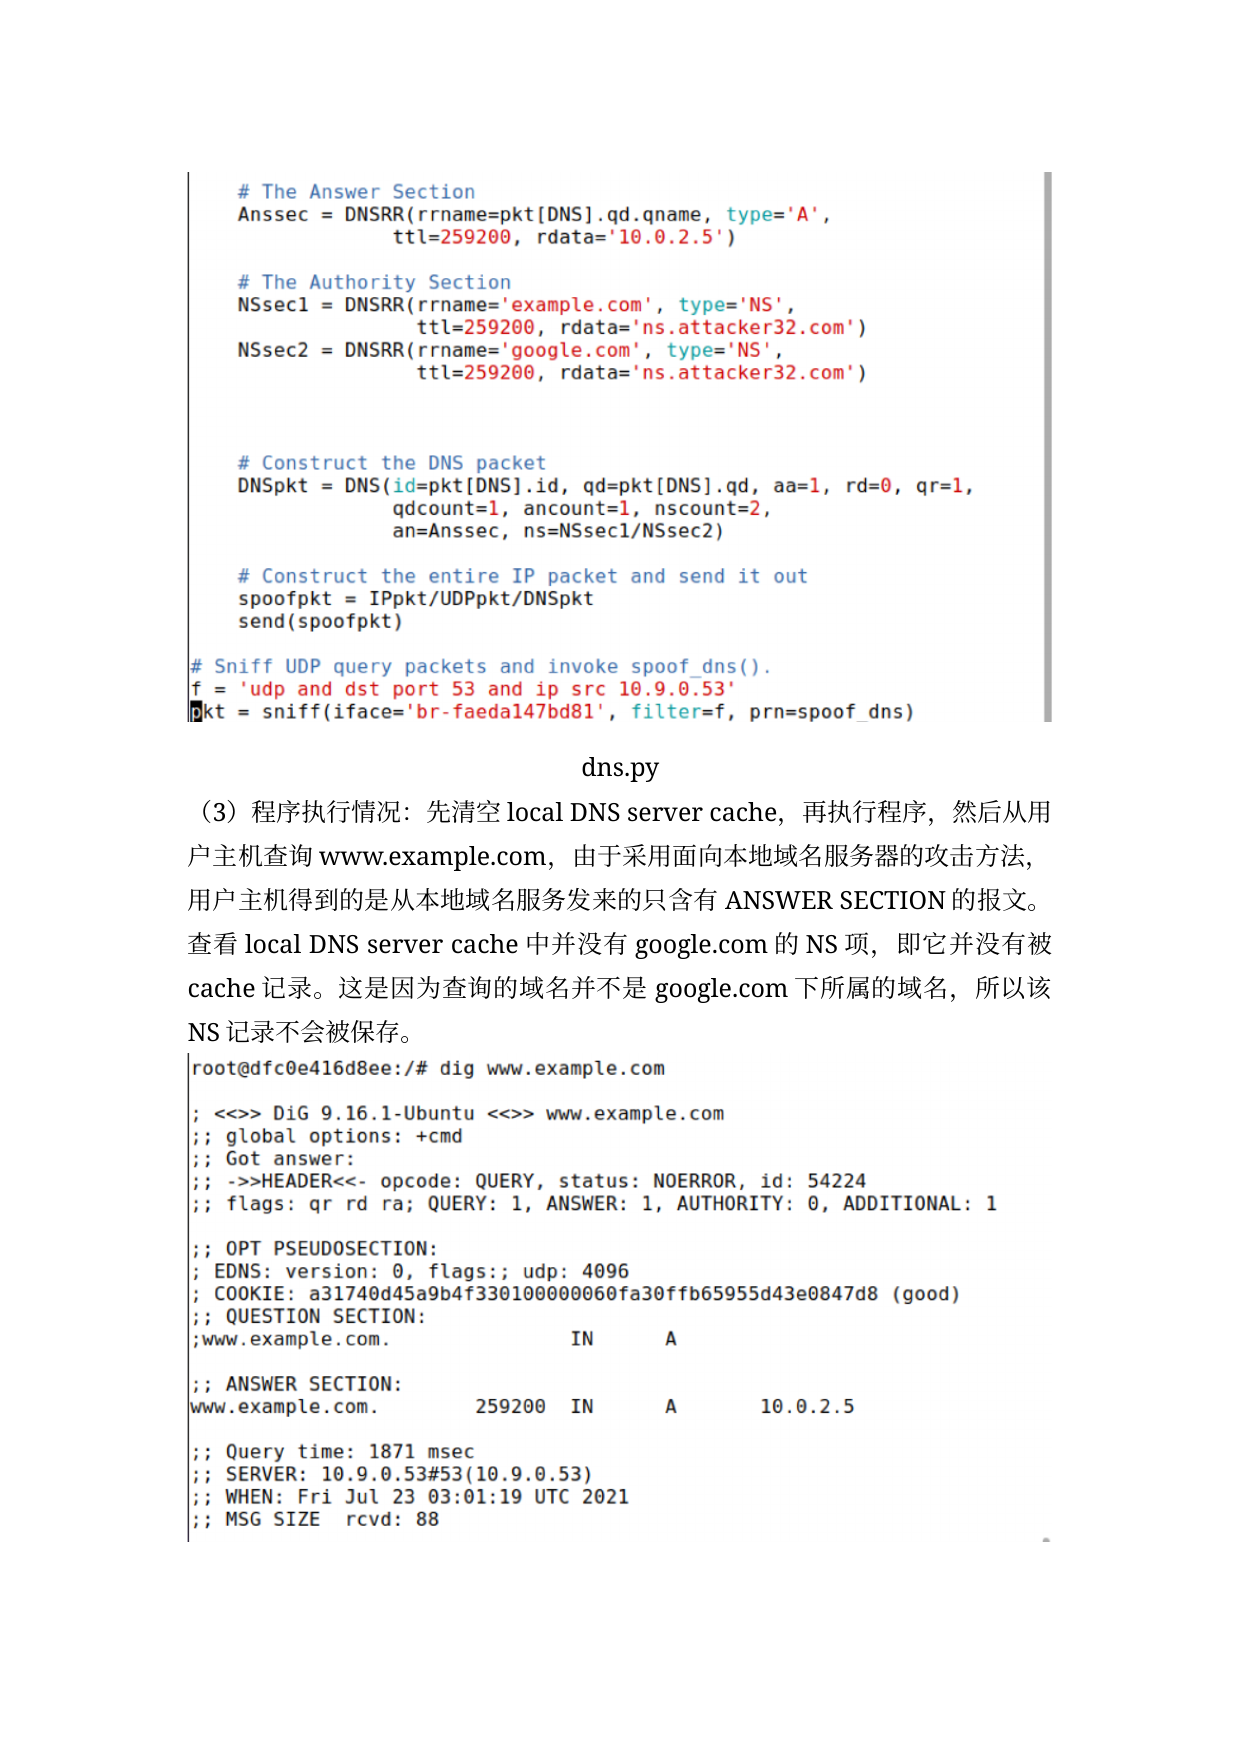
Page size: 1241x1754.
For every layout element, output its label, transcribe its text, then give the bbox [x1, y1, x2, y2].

text （3）程序执行情况：先清空local DNS server cache，再执行程序，然后从用户主机查询www.example.com，由于采用面向本地域名服务器的攻击方法，用户主机得到的是从本地域名服务发来的只含有ANSWER SECTION的报文。查看local DNS server cache中并没有google.com的NS项，即它并没有被cache记录。这是因为查询的域名并不是google.com下所属的域名，所以该NS记录不会被保存。 [187, 789, 1053, 1053]
picture [187, 172, 1053, 722]
text dns.py [187, 745, 1053, 789]
picture [187, 1053, 1053, 1542]
